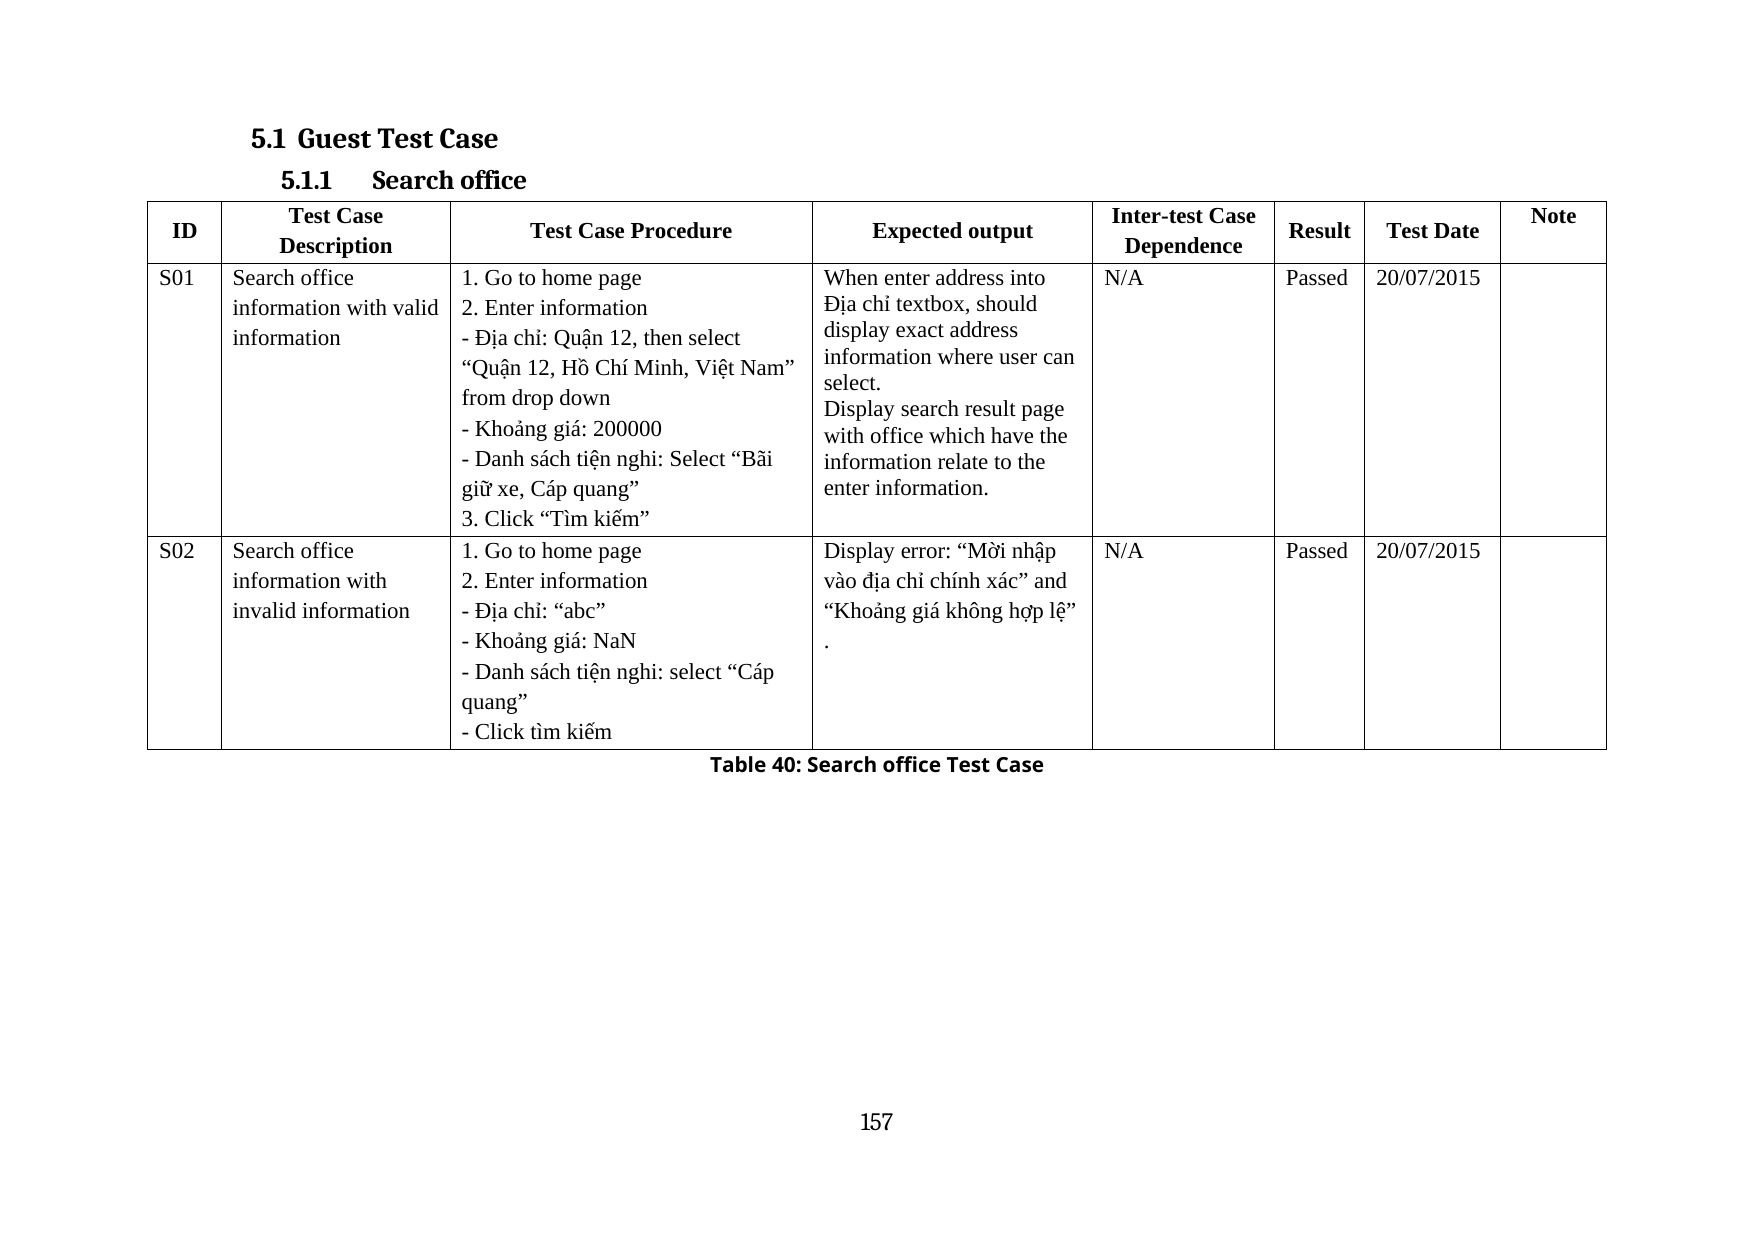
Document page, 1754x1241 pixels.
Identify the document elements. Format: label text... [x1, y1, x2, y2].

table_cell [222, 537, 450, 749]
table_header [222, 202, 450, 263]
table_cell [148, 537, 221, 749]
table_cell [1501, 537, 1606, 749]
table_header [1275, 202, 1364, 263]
subtitle Guest Test Case [251, 122, 1606, 156]
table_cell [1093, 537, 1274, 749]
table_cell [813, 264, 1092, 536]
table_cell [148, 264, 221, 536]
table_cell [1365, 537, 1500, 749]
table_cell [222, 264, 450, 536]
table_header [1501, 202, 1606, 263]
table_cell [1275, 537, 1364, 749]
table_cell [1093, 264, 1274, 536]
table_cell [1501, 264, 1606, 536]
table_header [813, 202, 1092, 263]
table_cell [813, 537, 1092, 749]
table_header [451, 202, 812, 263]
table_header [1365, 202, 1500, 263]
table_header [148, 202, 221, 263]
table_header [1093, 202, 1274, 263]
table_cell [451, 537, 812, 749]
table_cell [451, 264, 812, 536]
subtitle Search office [281, 165, 1606, 196]
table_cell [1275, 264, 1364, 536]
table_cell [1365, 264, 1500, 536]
